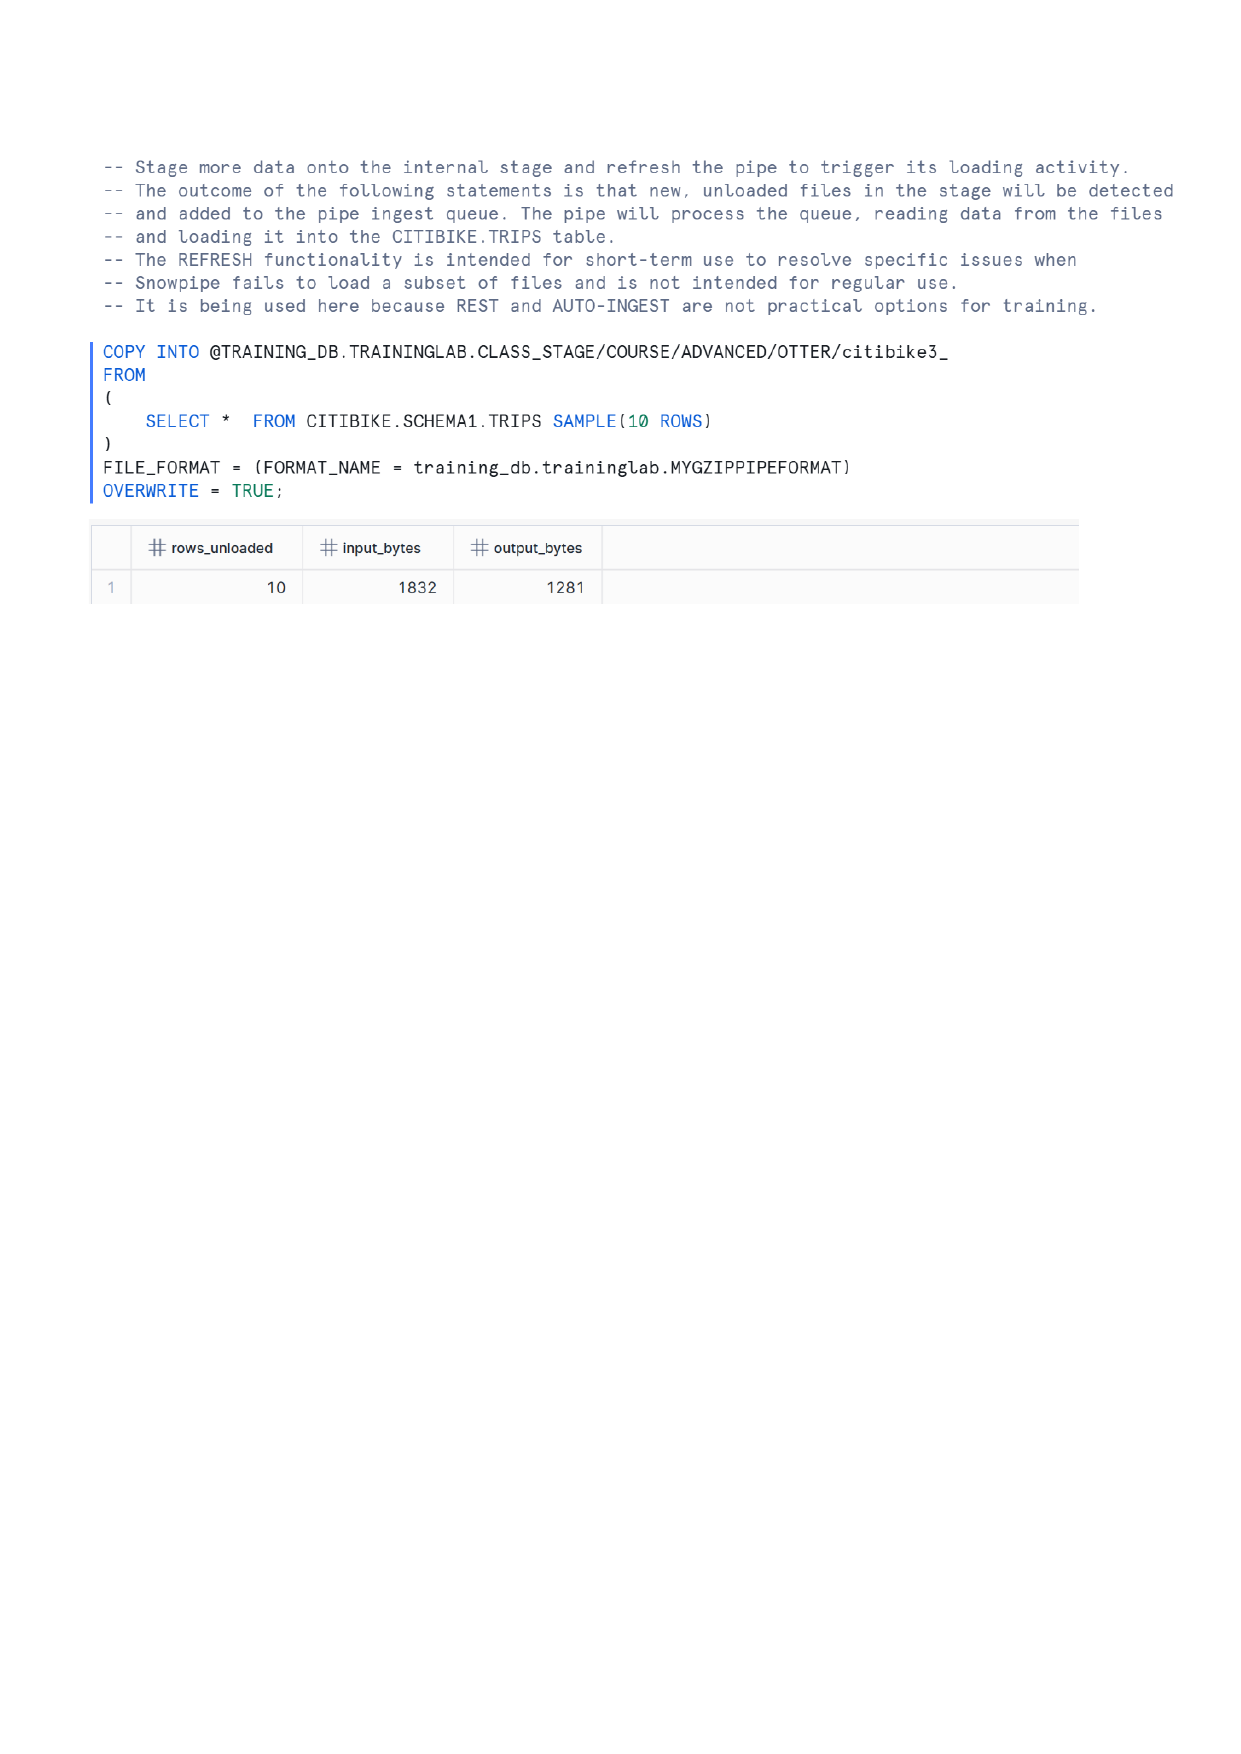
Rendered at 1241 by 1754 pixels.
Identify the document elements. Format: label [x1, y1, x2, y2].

picture [88, 150, 1196, 604]
